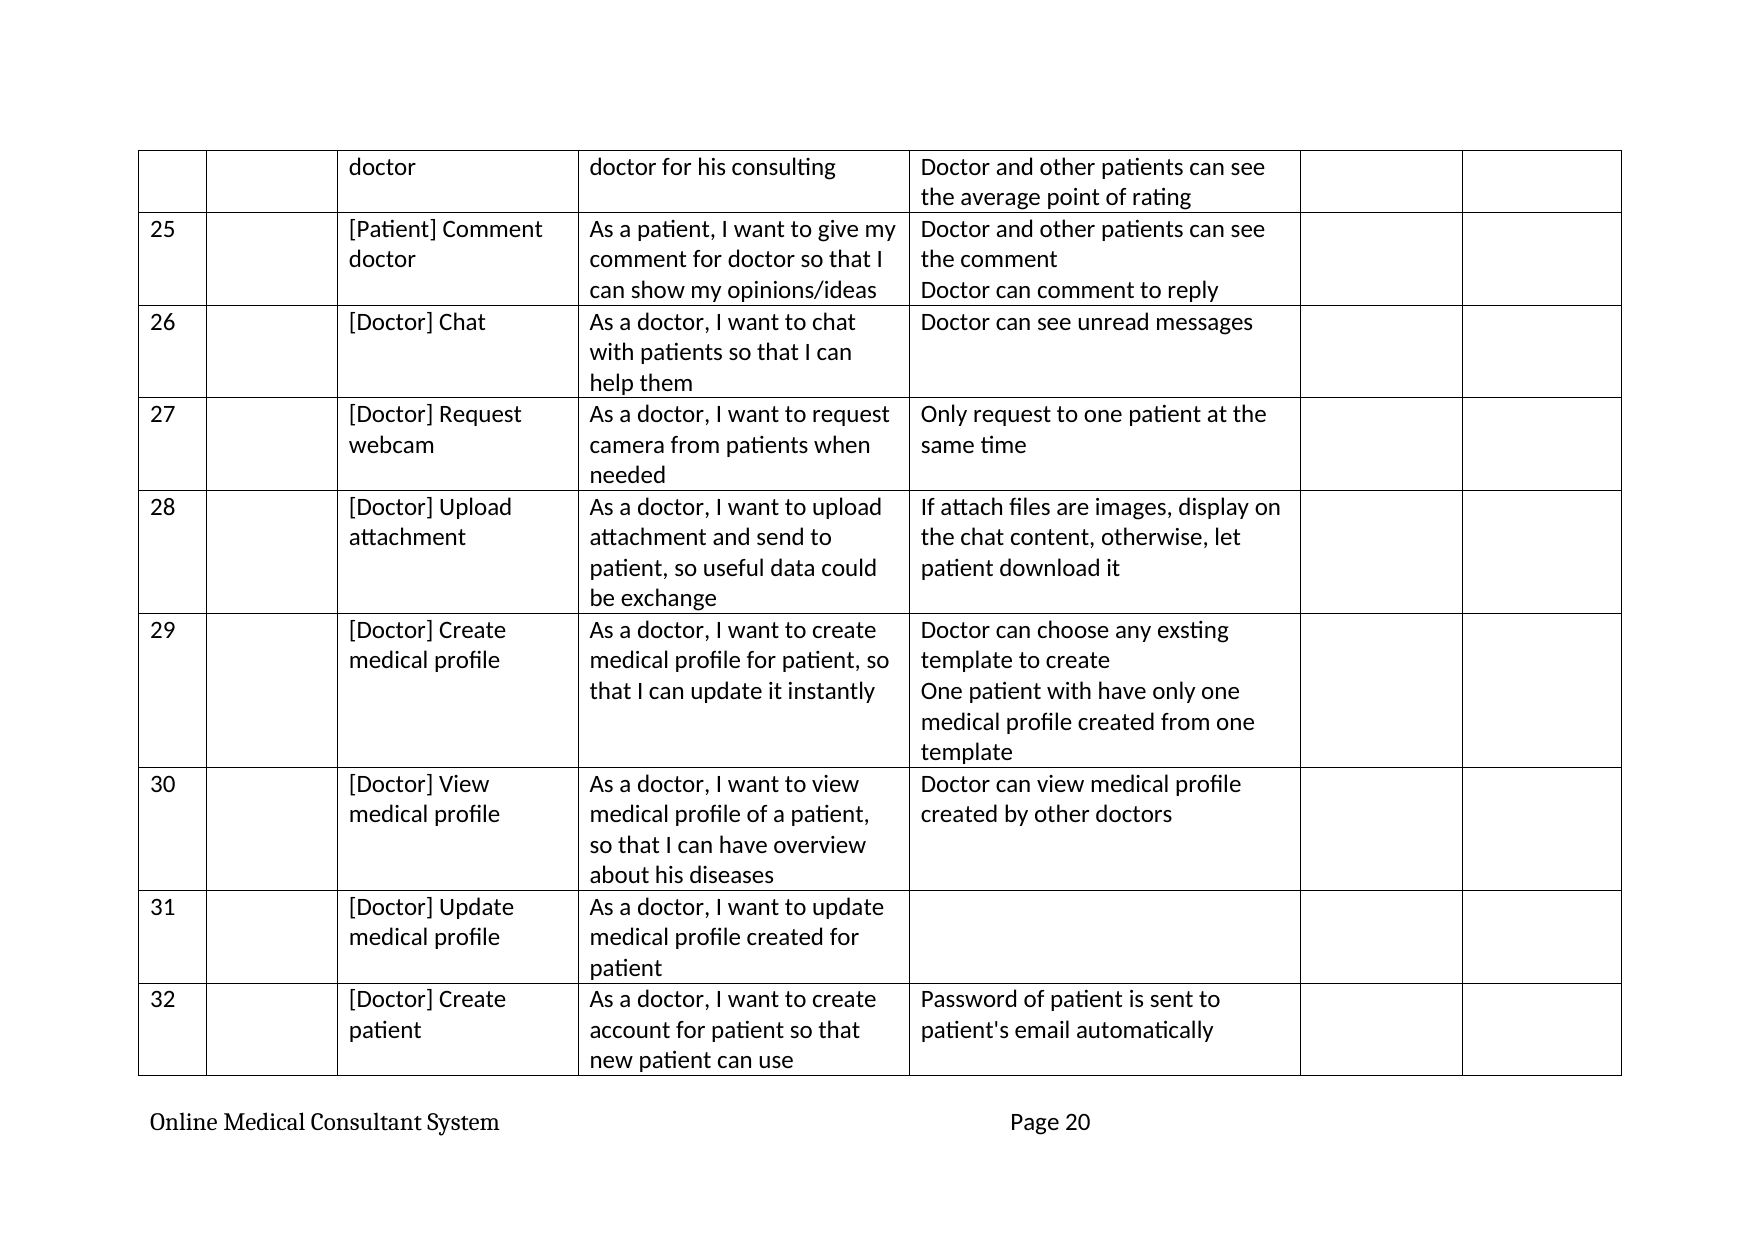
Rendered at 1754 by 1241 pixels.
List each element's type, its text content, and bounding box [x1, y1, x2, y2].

table_cell [Doctor] Upload attachment [338, 491, 578, 613]
table_cell Doctor can see unread messages [910, 306, 1300, 397]
table_cell [207, 306, 337, 397]
table_cell As a doctor, I want to request camera from patients when needed [579, 398, 909, 490]
table_cell As a patient, I want to give my comment for doctor so that I can show my opinions/ideas [579, 213, 909, 305]
table_cell [207, 491, 337, 613]
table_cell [910, 151, 1300, 212]
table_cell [338, 984, 578, 1075]
table_cell [207, 768, 337, 890]
table_cell [1301, 213, 1462, 305]
table_cell [Doctor] Request webcam [338, 398, 578, 490]
table_cell 32 [139, 984, 206, 1075]
table_cell Doctor and other patients can see the comment Doctor can comment to reply [910, 213, 1300, 305]
table_cell 26 [139, 306, 206, 397]
table_cell [1301, 491, 1462, 613]
table_cell As a doctor, I want to view medical profile of a patient, so that I can have overview about his diseases [579, 768, 909, 890]
table_cell [1463, 984, 1621, 1075]
table_cell 30 [139, 768, 206, 890]
table_cell [1301, 614, 1462, 767]
table_cell [1301, 306, 1462, 397]
table_cell [207, 891, 337, 982]
table_cell Only request to one patient at the same time [910, 398, 1300, 490]
table_cell 24 [139, 151, 206, 212]
table_cell [Doctor] Chat [338, 306, 578, 397]
table_cell [Doctor] Create medical profile [338, 614, 578, 767]
table_cell [207, 398, 337, 490]
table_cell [579, 151, 909, 212]
table_cell [1301, 768, 1462, 890]
table_cell As a doctor, I want to update medical profile created for patient [579, 891, 909, 982]
table_cell [1463, 614, 1621, 767]
table_cell [1463, 306, 1621, 397]
table_cell [Patient] Comment doctor [338, 213, 578, 305]
table_cell [207, 151, 337, 212]
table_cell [910, 984, 1300, 1075]
table_cell [1463, 891, 1621, 982]
table_cell [1301, 984, 1462, 1075]
table_cell [1463, 491, 1621, 613]
table_cell [207, 984, 337, 1075]
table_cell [579, 984, 909, 1075]
table_cell As a doctor, I want to create medical profile for patient, so that I can update it instantly [579, 614, 909, 767]
table_cell [Doctor] View medical profile [338, 768, 578, 890]
table_cell If attach files are images, display on the chat content, otherwise, let patient download it [910, 491, 1300, 613]
table_cell Doctor can view medical profile created by other doctors [910, 768, 1300, 890]
table_cell [1301, 891, 1462, 982]
table_cell [1301, 151, 1462, 212]
table_cell [1463, 213, 1621, 305]
table_cell [207, 614, 337, 767]
table_cell 27 [139, 398, 206, 490]
table_cell [Doctor] Update medical profile [338, 891, 578, 982]
table_cell Doctor can choose any exsting template to create One patient with have only one medical profile created from one template [910, 614, 1300, 767]
table_cell [1463, 768, 1621, 890]
table_cell 28 [139, 491, 206, 613]
table_cell [1463, 398, 1621, 490]
table_cell [1463, 151, 1621, 212]
table_cell As a doctor, I want to upload attachment and send to patient, so useful data could be exchange [579, 491, 909, 613]
table_cell [207, 213, 337, 305]
table_cell 31 [139, 891, 206, 982]
table_cell 29 [139, 614, 206, 767]
table_cell [910, 891, 1300, 982]
table_cell 25 [139, 213, 206, 305]
table_cell As a doctor, I want to chat with patients so that I can help them [579, 306, 909, 397]
table_cell [1301, 398, 1462, 490]
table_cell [338, 151, 578, 212]
